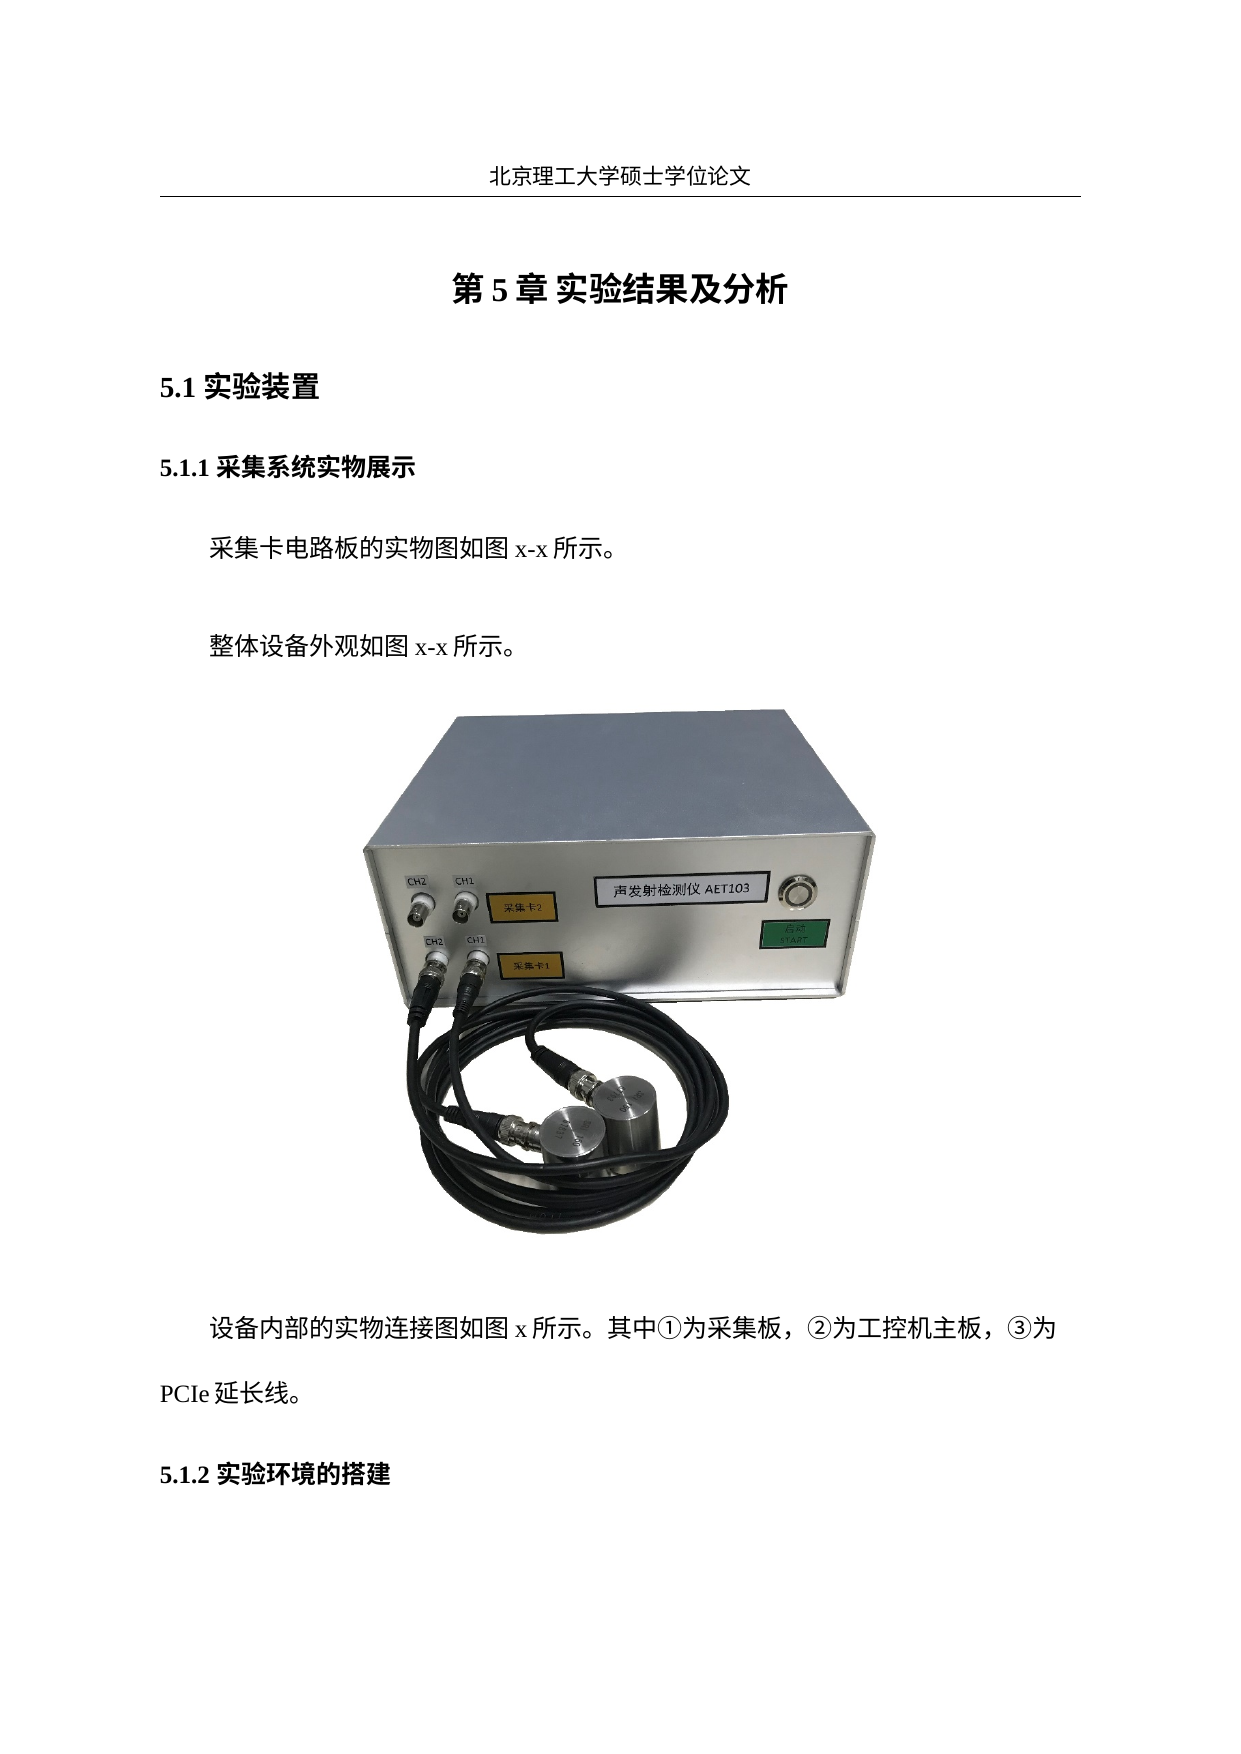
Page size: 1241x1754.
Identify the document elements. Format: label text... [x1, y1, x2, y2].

text 5.1 实验装置 [159, 352, 1081, 417]
text 设备内部的实物连接图如图x所示。其中为采集板，为工控机主板，为PCIe延长线。 [159, 1294, 1081, 1424]
picture [343, 693, 897, 1254]
text 5.1.2 实验环境的搭建 [159, 1441, 1081, 1506]
text 整体设备外观如图x-x所示。 [159, 612, 1081, 677]
text 第5章 实验结果及分析 [159, 254, 1081, 319]
text 采集卡电路板的实物图如图x-x所示。 [159, 514, 1081, 579]
text 5.1.1 采集系统实物展示 [159, 433, 1081, 498]
